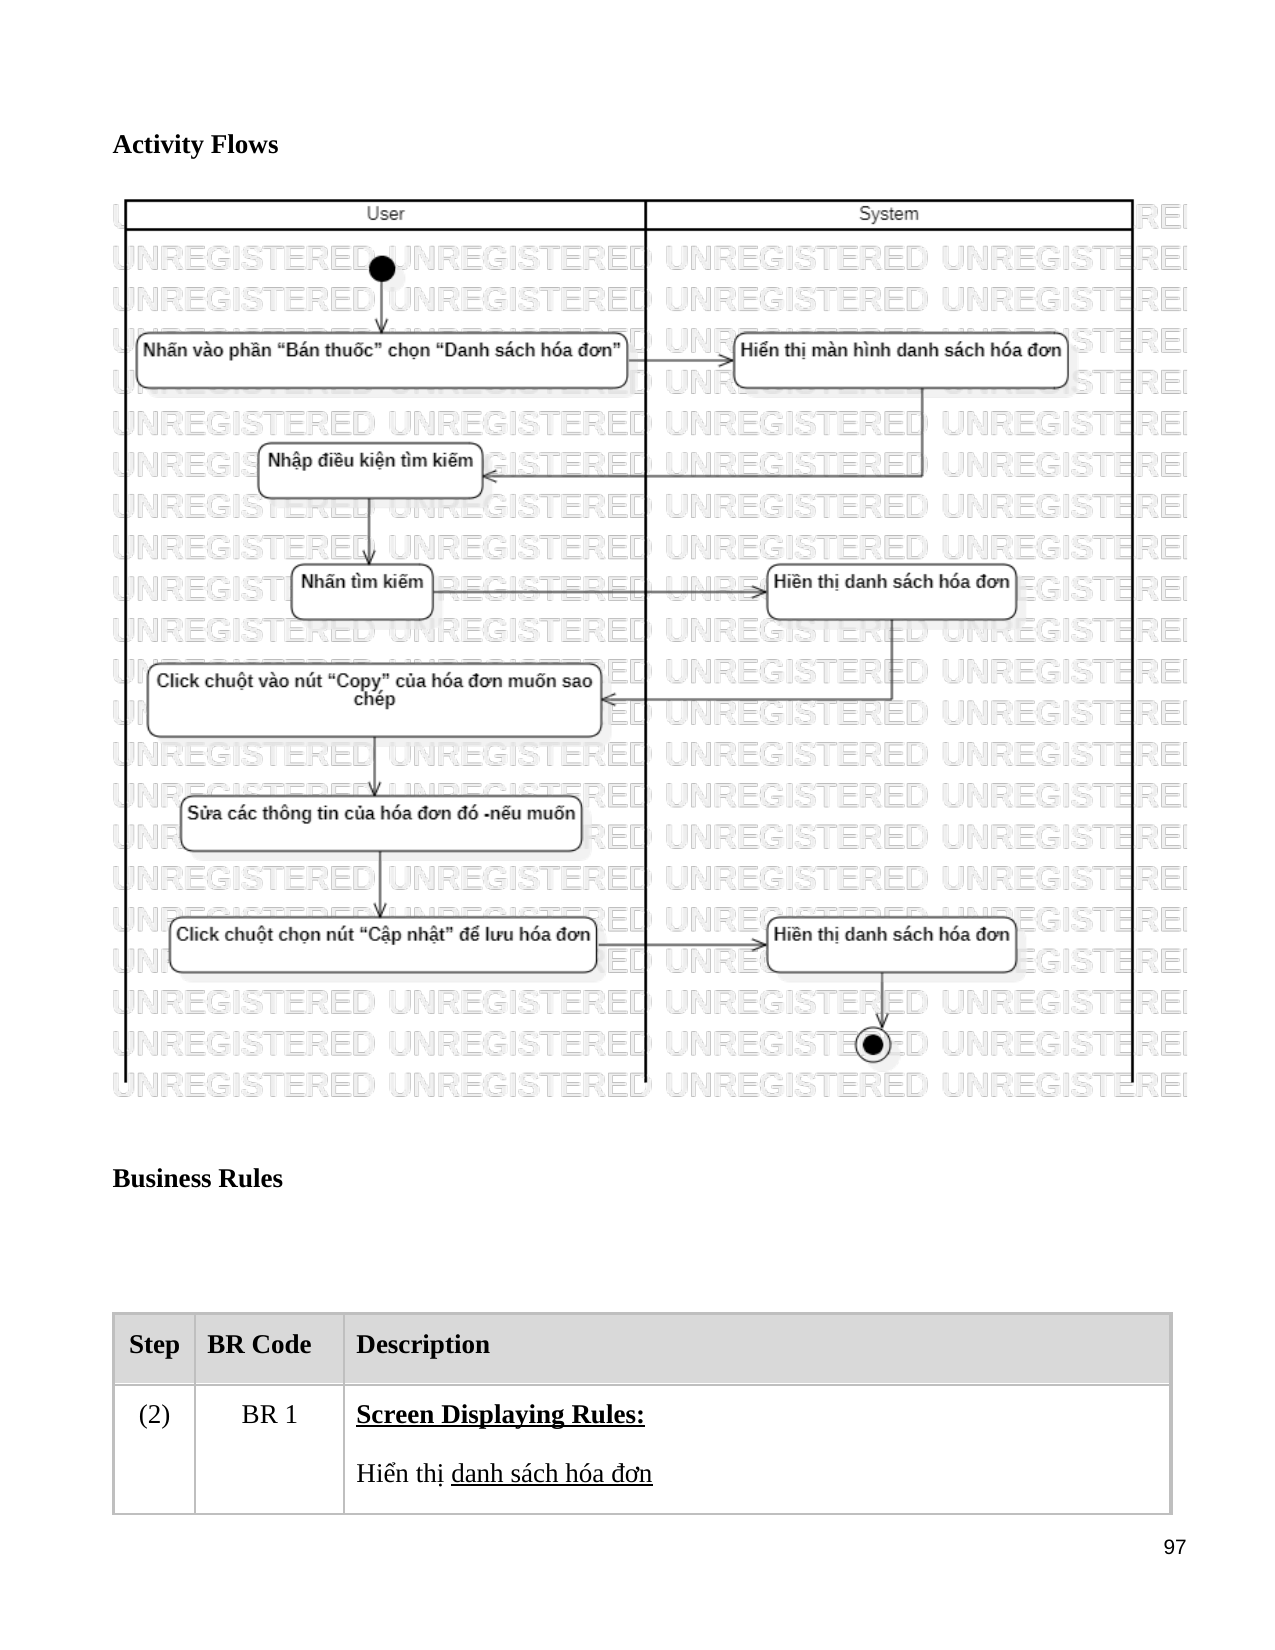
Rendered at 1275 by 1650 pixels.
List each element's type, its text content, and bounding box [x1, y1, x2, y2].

text Activity Flows [112, 128, 1186, 159]
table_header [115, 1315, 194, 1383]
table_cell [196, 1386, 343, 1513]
text Business Rules [112, 1162, 1186, 1193]
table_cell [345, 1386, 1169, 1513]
picture [112, 187, 1188, 1138]
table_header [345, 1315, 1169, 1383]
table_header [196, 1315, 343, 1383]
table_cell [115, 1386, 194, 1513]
